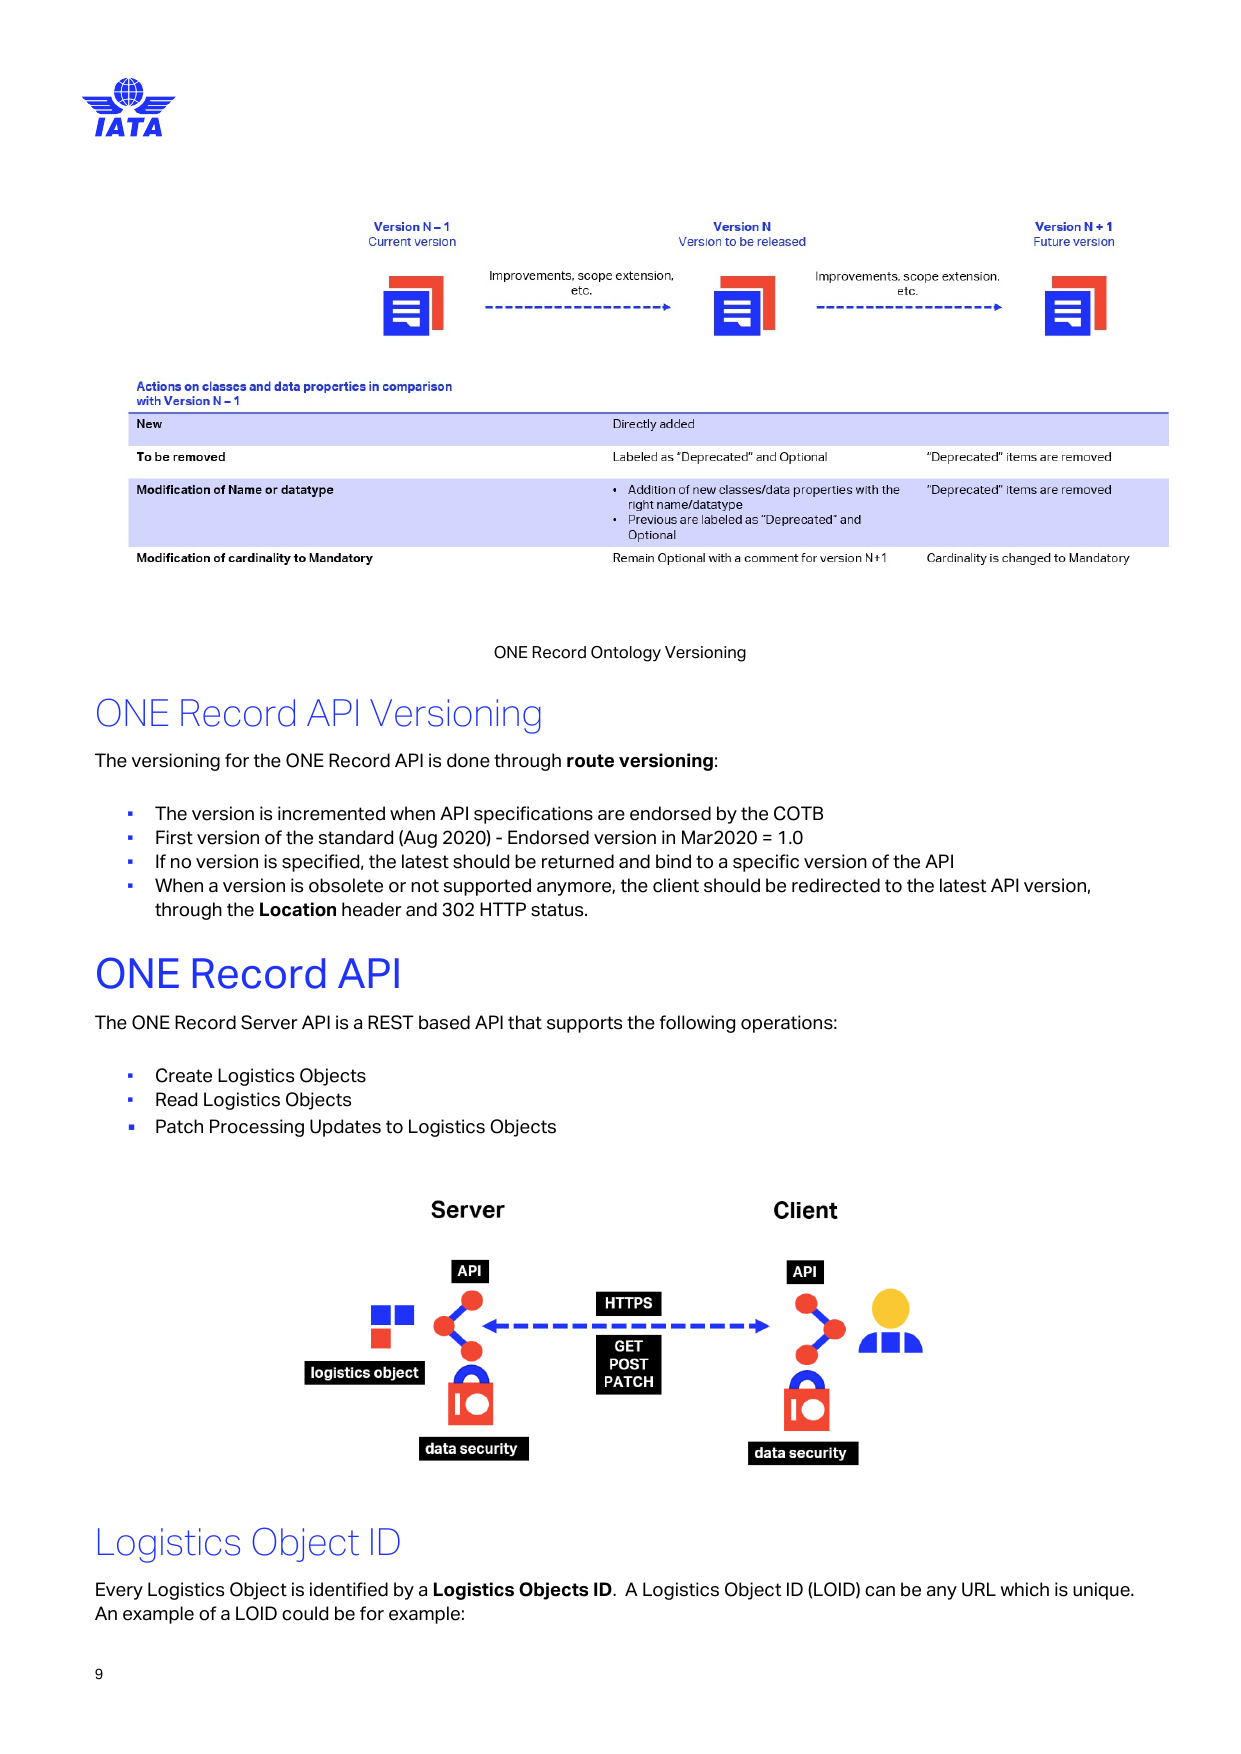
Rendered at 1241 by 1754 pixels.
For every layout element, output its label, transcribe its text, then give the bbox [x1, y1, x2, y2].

list Patch Processing Updates to Logistics Objects [124, 1112, 1146, 1141]
subtitle ONE Record API Versioning [94, 689, 1146, 736]
subtitle ONE Record API [94, 946, 1146, 998]
list Create Logistics Objects [124, 1064, 1146, 1088]
subtitle Logistics Object ID [94, 1518, 1146, 1565]
text ONE Record Ontology Versioning [94, 642, 1146, 663]
text The versioning for the ONE Record API is done through route versioning: [94, 748, 1146, 772]
list If no version is specified, the latest should be returned and bind to a specific version of the API [124, 849, 1146, 873]
text Every Logistics Object is identified by a Logistics Objects ID. A Logistics Object ID (LOID) can be any URL which is unique. An example of a LOID could be for example: [94, 1577, 1146, 1625]
text The ONE Record Server API is a REST based API that supports the following operations: [94, 1011, 1146, 1035]
picture [301, 1166, 939, 1489]
picture [124, 180, 1176, 617]
list Read Logistics Objects [124, 1088, 1146, 1112]
list The version is incremented when API specifications are endorsed by the COTB [124, 802, 1146, 826]
list First version of the standard (Aug 2020) - Endorsed version in Mar2020 = 1.0 [124, 826, 1146, 849]
list When a version is obsolete or not supported anymore, the client should be redirected to the latest API version, through the Location header and 302 HTTP status. [124, 873, 1146, 921]
